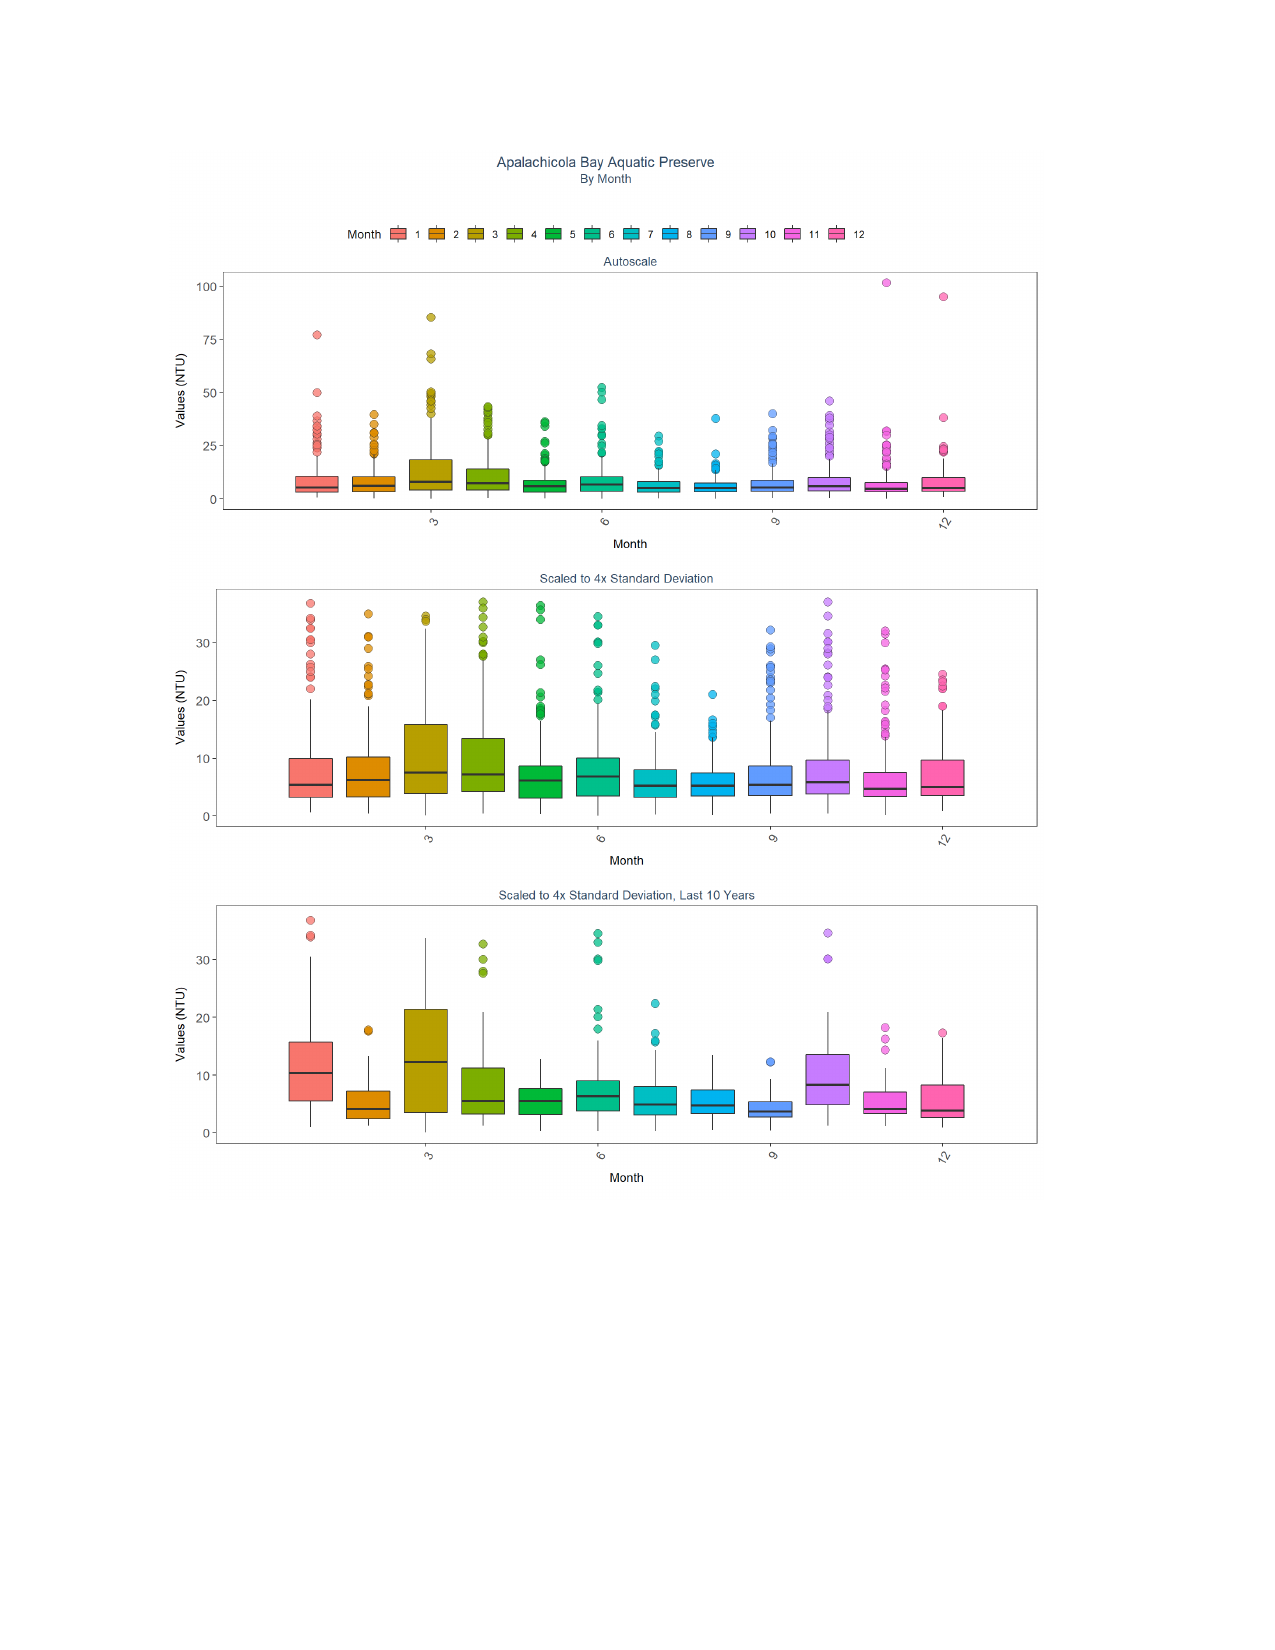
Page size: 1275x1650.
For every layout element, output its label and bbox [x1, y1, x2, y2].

picture [168, 150, 1044, 1200]
